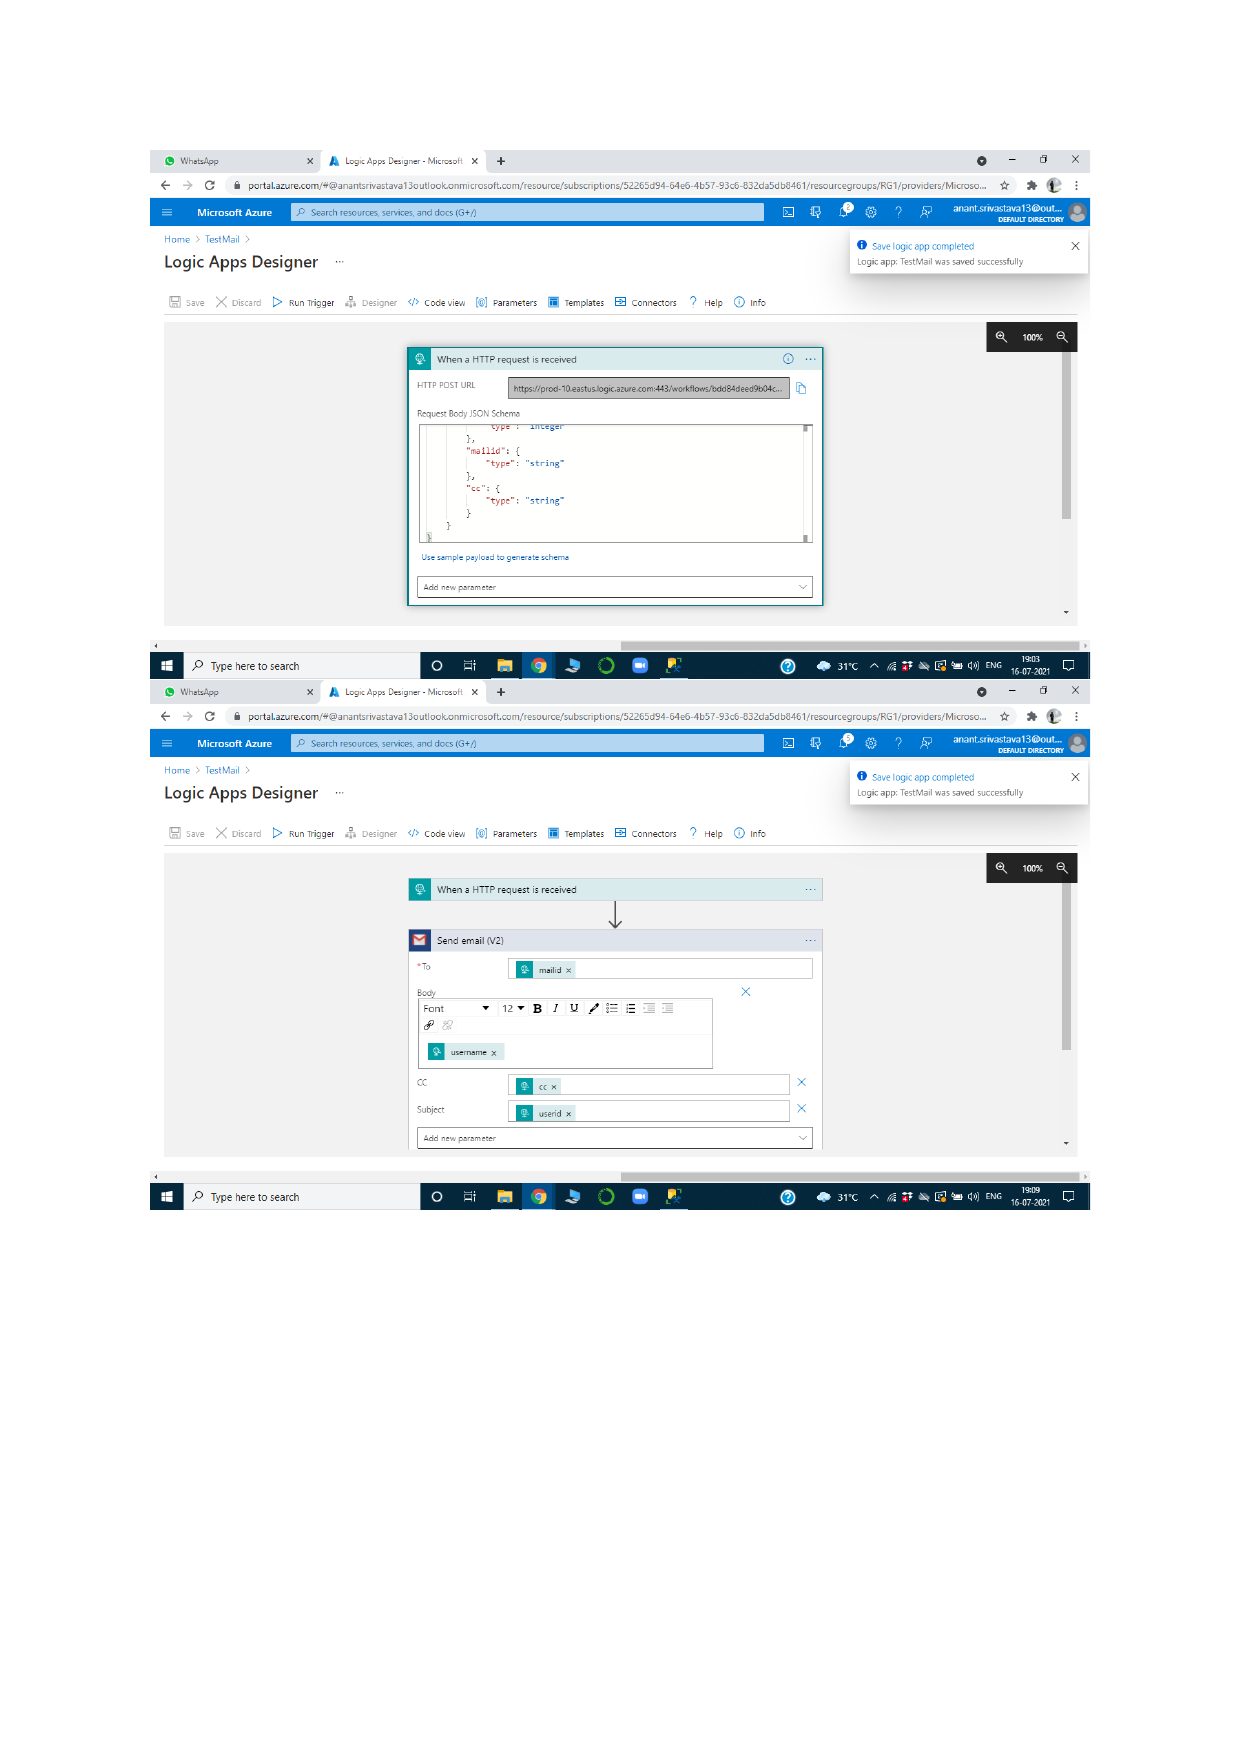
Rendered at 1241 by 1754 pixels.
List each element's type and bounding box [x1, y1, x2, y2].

picture [150, 150, 1091, 679]
picture [150, 680, 1091, 1210]
